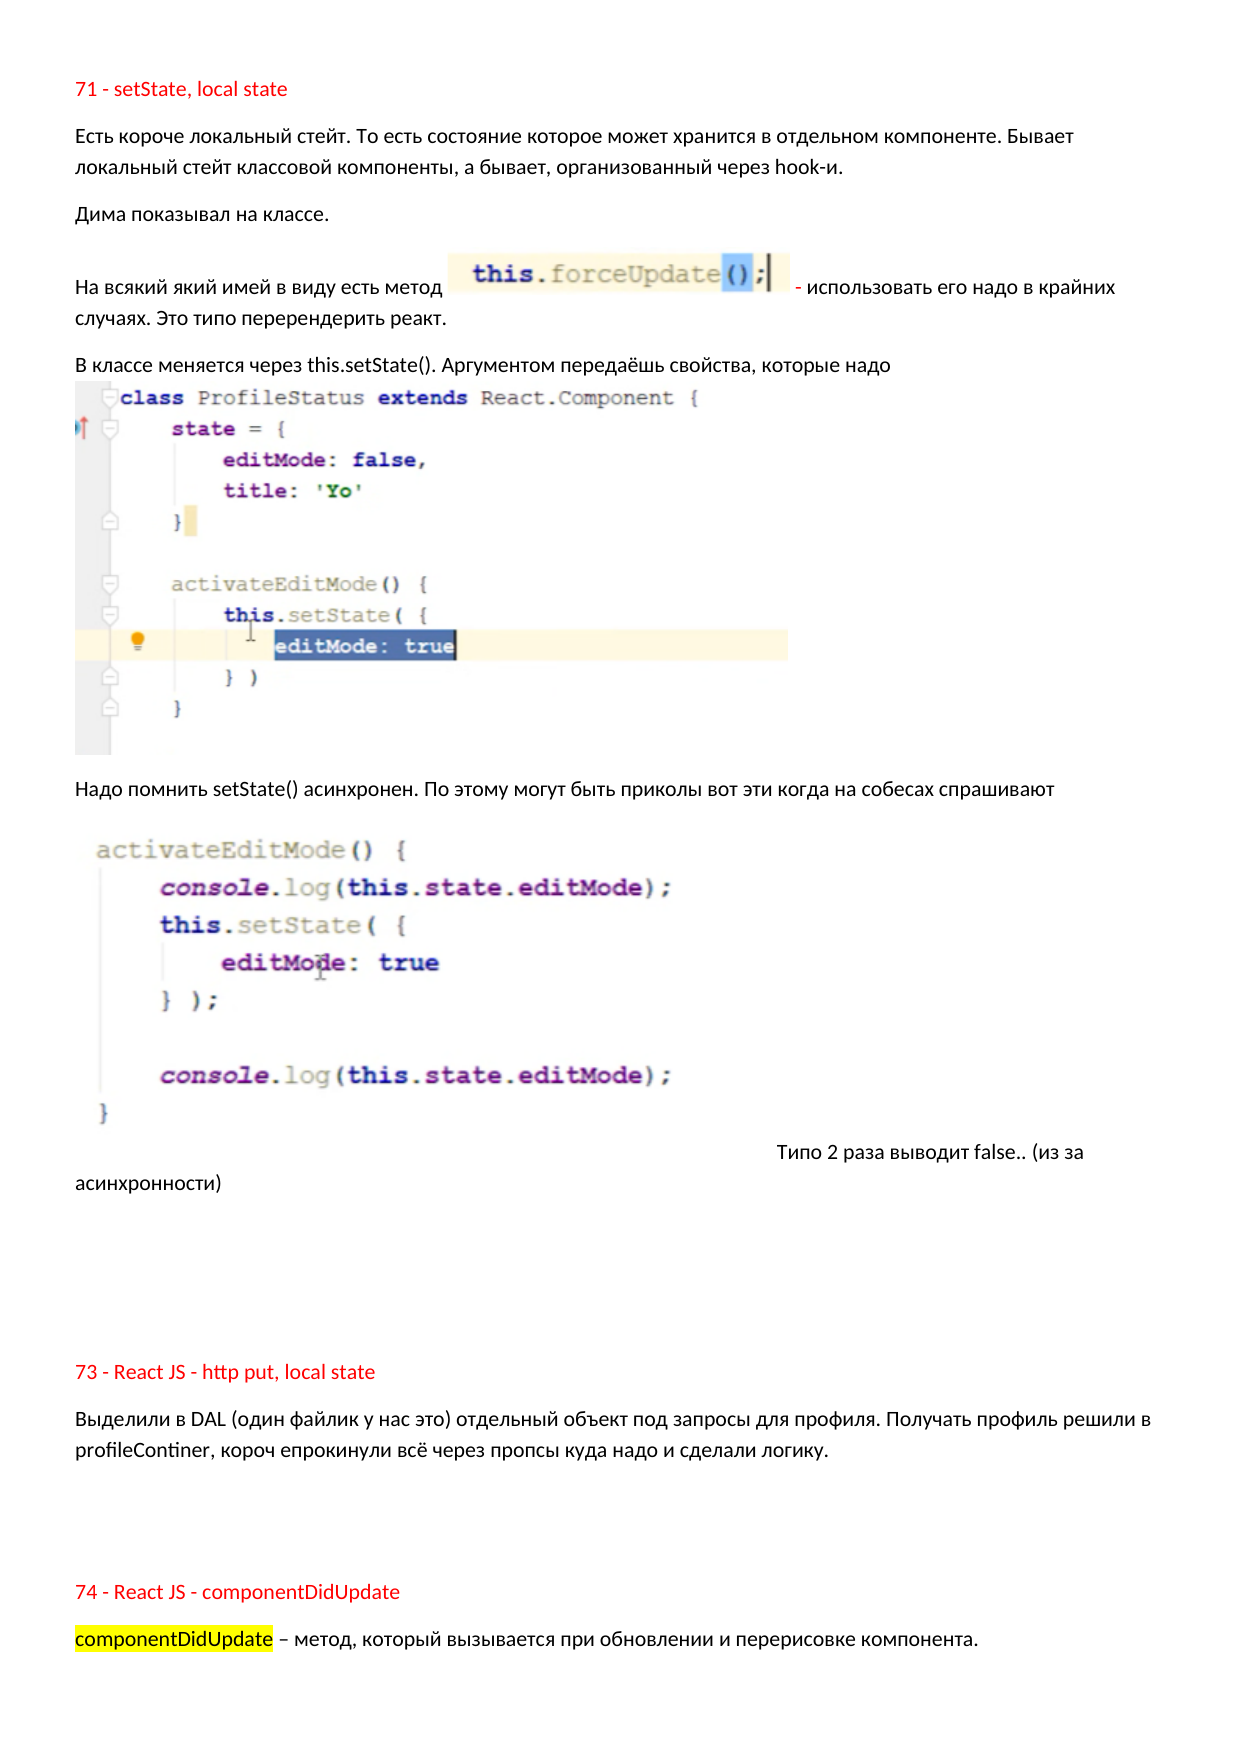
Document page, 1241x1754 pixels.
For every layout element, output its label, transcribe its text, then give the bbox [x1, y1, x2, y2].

text Дима показывал на классе. [75, 200, 1165, 227]
picture [75, 822, 777, 1160]
text На всякий який имей в виду есть метод - использовать его надо в крайних случаях. Это типо перерендерить реакт. [75, 247, 1165, 330]
picture [75, 381, 788, 755]
text Выделили в DAL (один файлик у нас это) отдельный объект под запросы для профиля. Получать профиль решили в profileContiner, короч епрокинули всё через пропсы куда надо и сделали логику. [75, 1406, 1165, 1463]
text Надо помнить setState() асинхронен. По этому могут быть приколы вот эти когда на собесах спрашивают [75, 775, 1165, 802]
text componentDidUpdate – метод, который вызывается при обновлении и перерисовке компонента. [273, 1625, 1165, 1652]
text Есть короче локальный стейт. То есть состояние которое может хранится в отдельном компоненте. Бывает локальный стейт классовой компоненты, а бывает, организованный через hook-и. [75, 122, 1165, 179]
text 74 - React JS - componentDidUpdate [75, 1578, 1165, 1605]
text 73 - React JS - http put, local state [75, 1358, 1165, 1385]
text 71 - setState, local state [75, 75, 1165, 102]
picture [447, 247, 790, 295]
